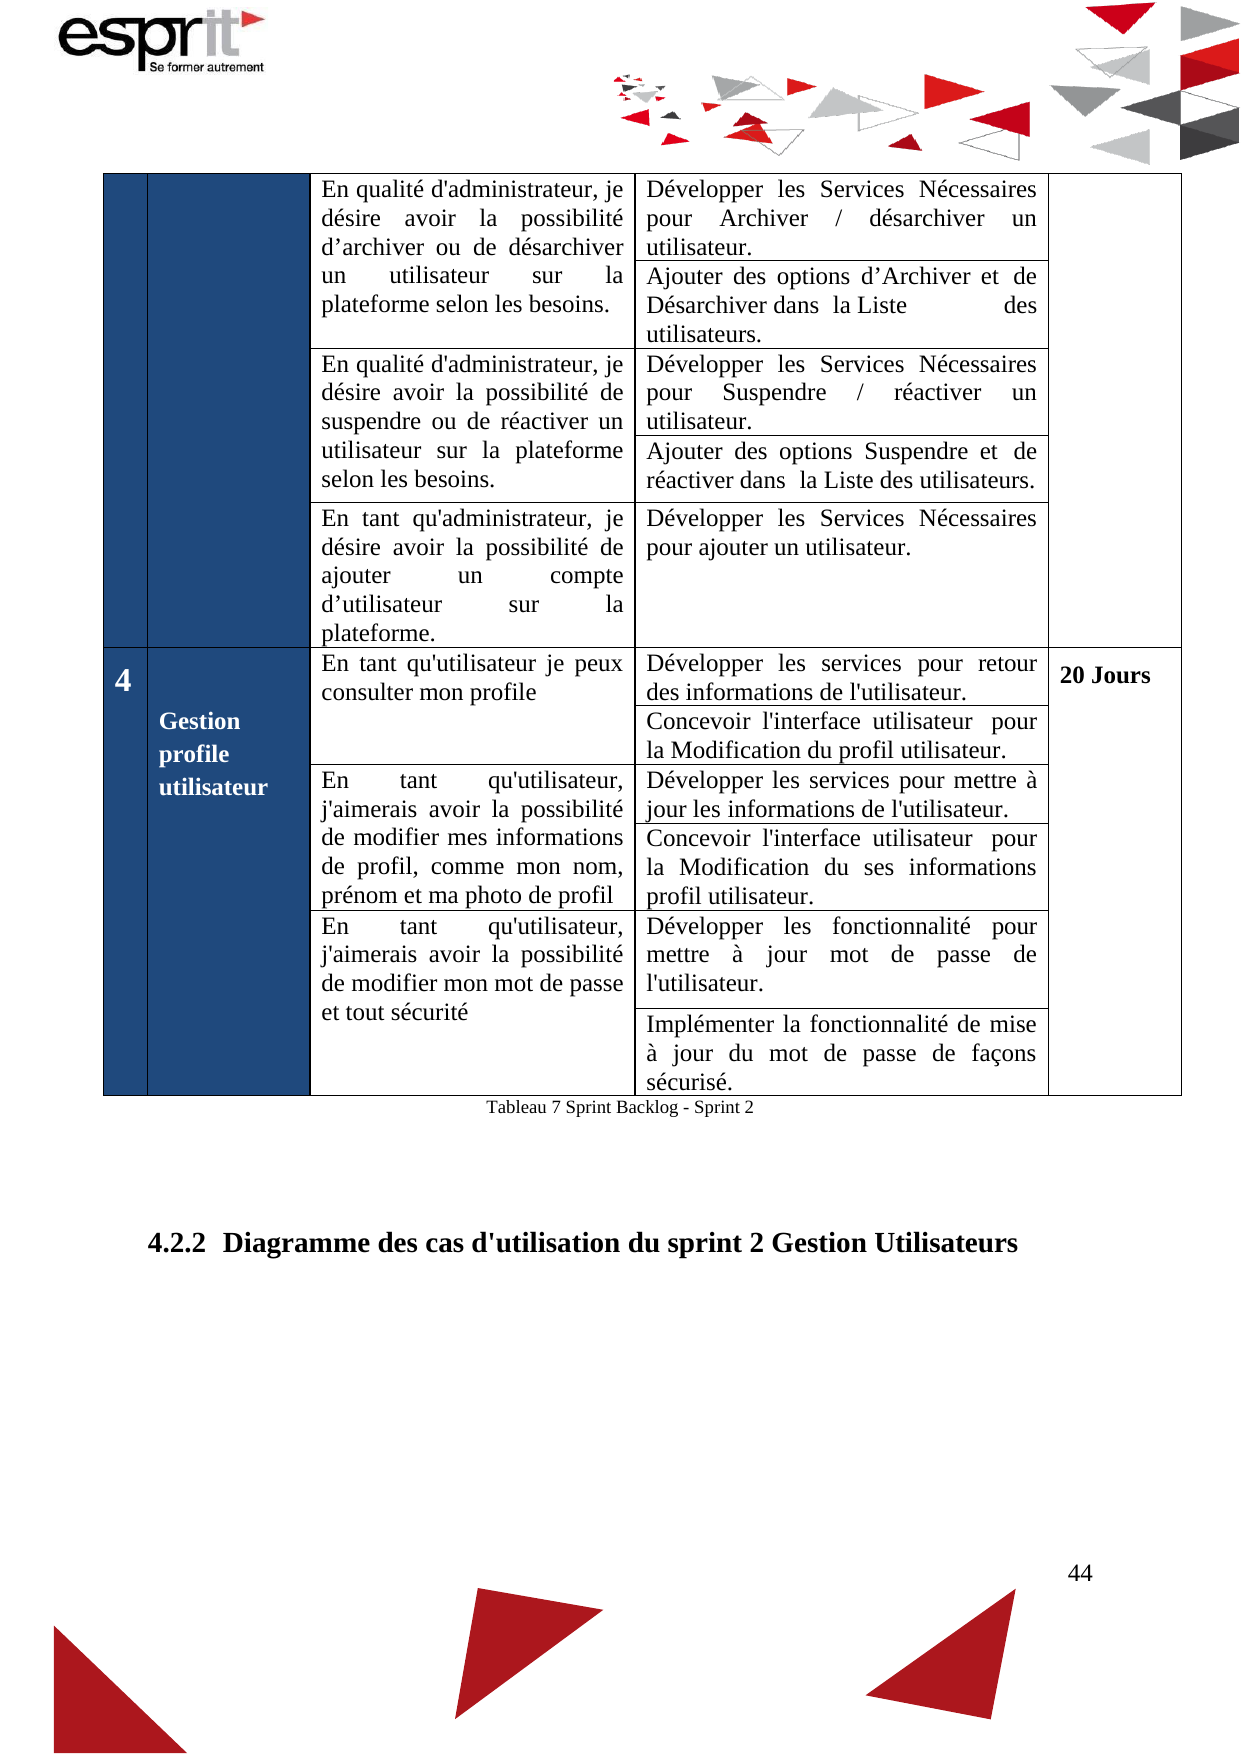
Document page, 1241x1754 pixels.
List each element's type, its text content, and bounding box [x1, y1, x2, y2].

table_cell Développer les Services Nécessaires pour Suspendre / réactiver un utilisateur. [636, 349, 1048, 435]
subtitle Diagramme des cas d'utilisation du sprint 2 Gestion Utilisateurs [148, 1225, 1093, 1259]
table_cell Ajouter des options d’Archiver et de Désarchiver dans la Liste des utilisateurs. [636, 261, 1048, 348]
table_cell Développer les fonctionnalité pour mettre à jour mot de passe de l'utilisateur. [636, 911, 1048, 1008]
table_cell Développer les services pour mettre à jour les informations de l'utilisateur. [636, 765, 1048, 822]
table_cell En qualité d'administrateur, je désire avoir la possibilité d’archiver ou de désarchiver un utilisateur sur la plateforme selon les besoins. [311, 174, 634, 348]
table_cell En tant qu'administrateur, je désire avoir la possibilité de ajouter un compte d’utilisateur sur la plateforme. [311, 503, 634, 647]
table_cell Gestion profile utilisateur [148, 648, 309, 1095]
table_cell Développer les Services Nécessaires pour Archiver / désarchiver un utilisateur. [636, 174, 1048, 260]
table_cell En tant qu'utilisateur, j'aimerais avoir la possibilité de modifier mes informations de profil, comme mon nom, prénom et ma photo de profil [311, 765, 634, 910]
text Tableau 7 Sprint Backlog - Sprint 2 [148, 1096, 1093, 1118]
table_cell Développer les services pour retour des informations de l'utilisateur. [636, 648, 1048, 705]
table_cell En tant qu'utilisateur, j'aimerais avoir la possibilité de modifier mon mot de passe et tout sécurité [311, 911, 634, 1095]
table_cell 4 [104, 648, 147, 1095]
table_cell En qualité d'administrateur, je désire avoir la possibilité de suspendre ou de réactiver un utilisateur sur la plateforme selon les besoins. [311, 349, 634, 502]
table_cell Ajouter des options Suspendre et de réactiver dans la Liste des utilisateurs. [636, 436, 1048, 502]
picture [54, 7, 269, 75]
table_cell Concevoir l'interface utilisateur pour la Modification du ses informations profil utilisateur. [636, 824, 1048, 910]
picture [613, 0, 1241, 167]
table_cell Développer les Services Nécessaires pour ajouter un utilisateur. [636, 503, 1048, 647]
table_cell 20 Jours [1049, 648, 1181, 1095]
table_cell Implémenter la fonctionnalité de mise à jour du mot de passe de façons sécurisé. [636, 1009, 1048, 1095]
table_cell Concevoir l'interface utilisateur pour la Modification du profil utilisateur. [636, 706, 1048, 764]
table_cell En tant qu'utilisateur je peux consulter mon profile [311, 648, 634, 764]
